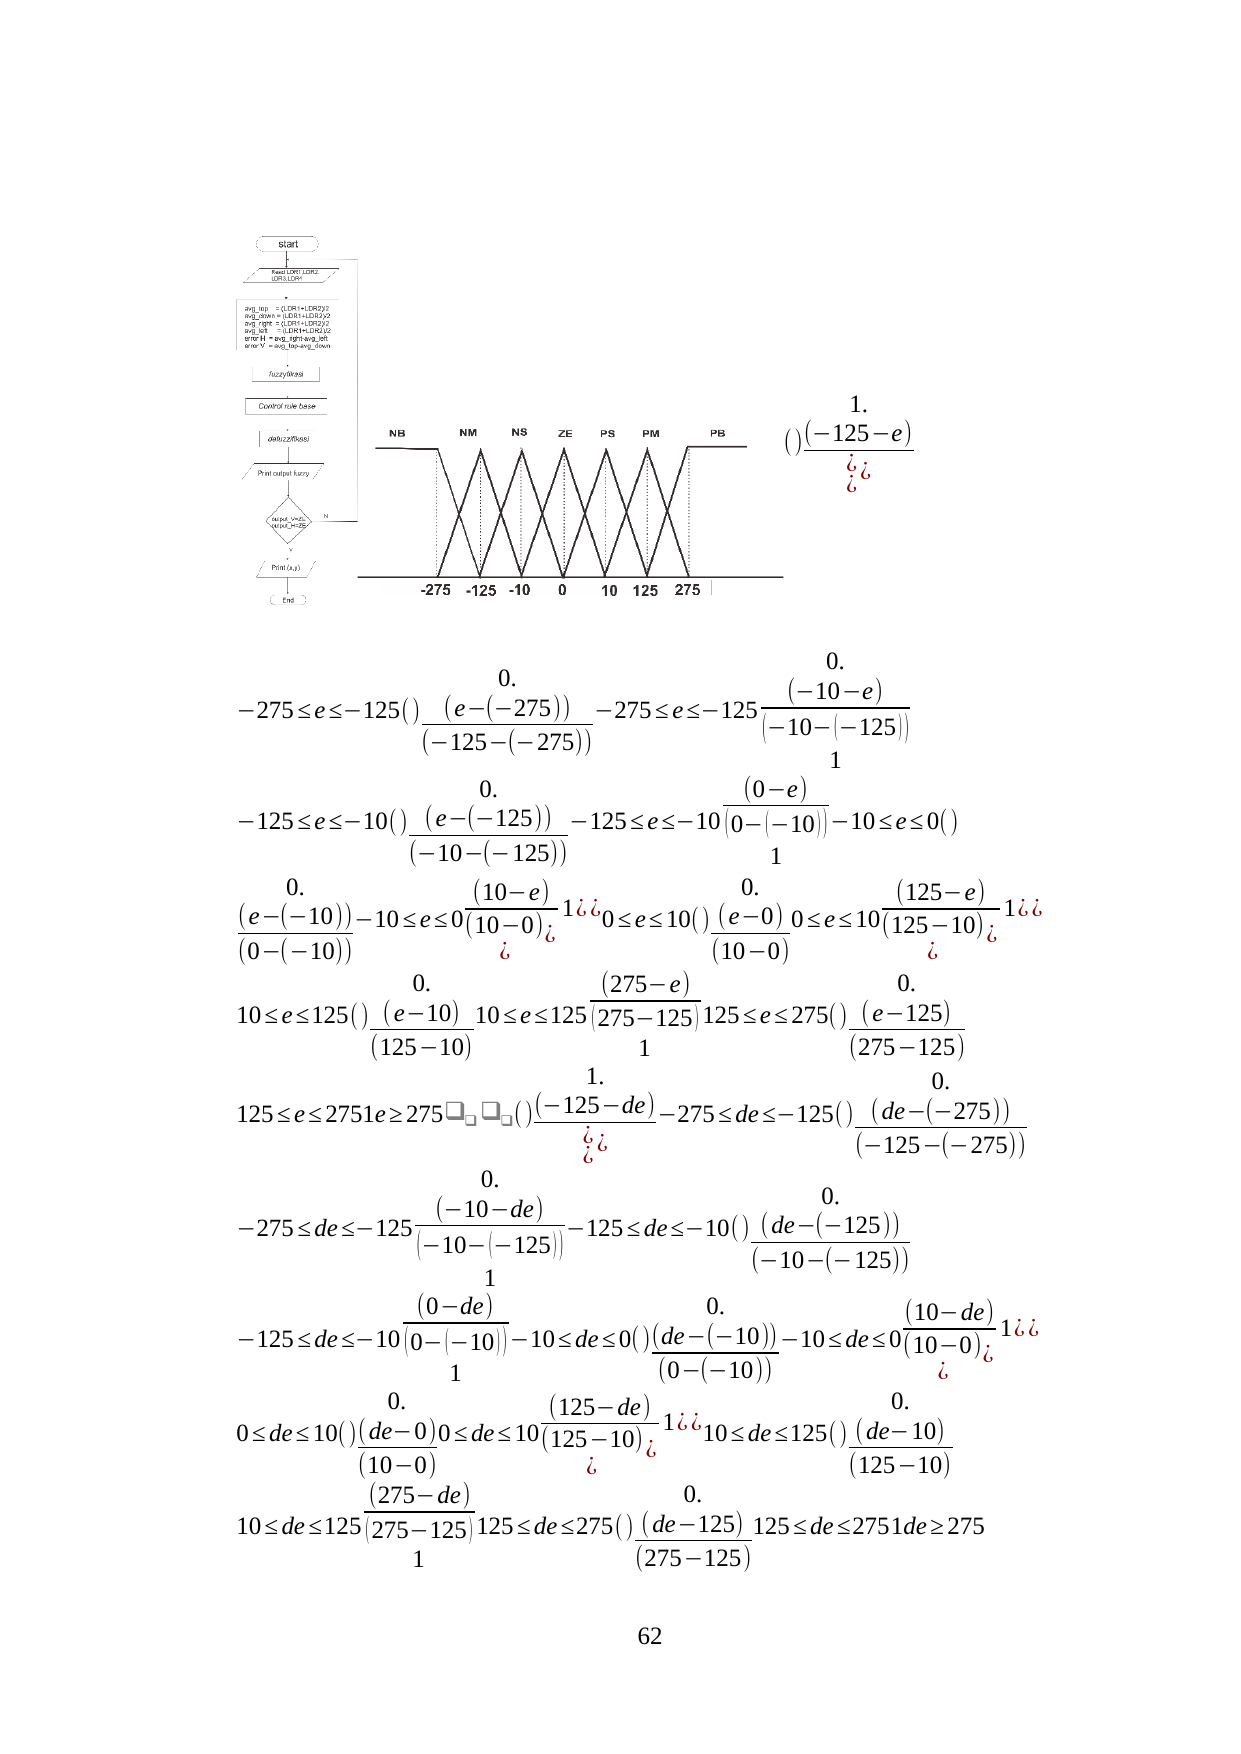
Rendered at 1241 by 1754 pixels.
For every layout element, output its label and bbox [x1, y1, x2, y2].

picture [236, 236, 784, 605]
